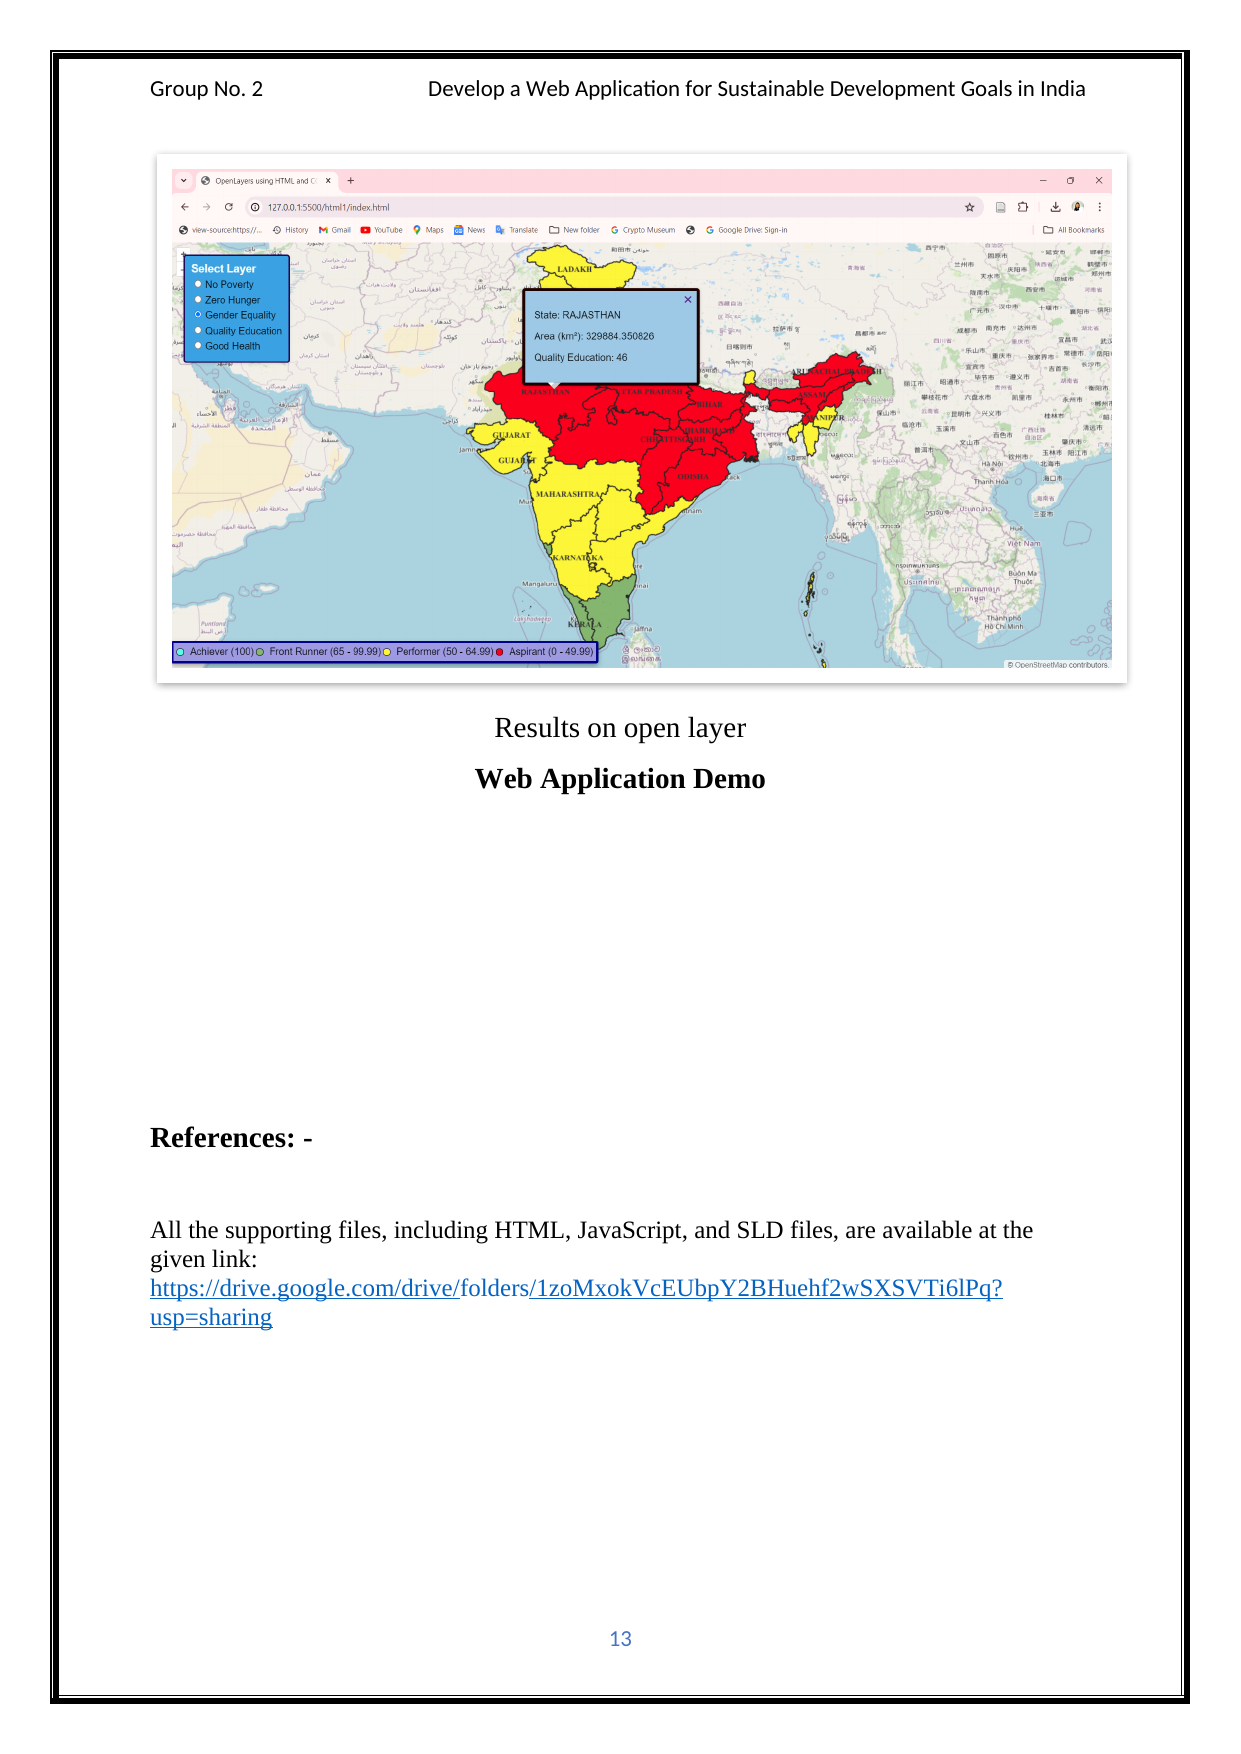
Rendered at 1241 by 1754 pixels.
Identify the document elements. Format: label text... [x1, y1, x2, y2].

picture [172, 169, 1112, 668]
text Results on open layer [150, 711, 1090, 744]
text References: - [150, 1120, 1090, 1153]
text All the supporting files, including HTML, JavaScript, and SLD files, are available at the given link: https://drive.google.com/drive/folders/1zoMxokVcEUbpY2BHuehf2wSXSVTi6lPq?usp=sharing [150, 1215, 1090, 1330]
text Web Application Demo [150, 761, 1090, 794]
